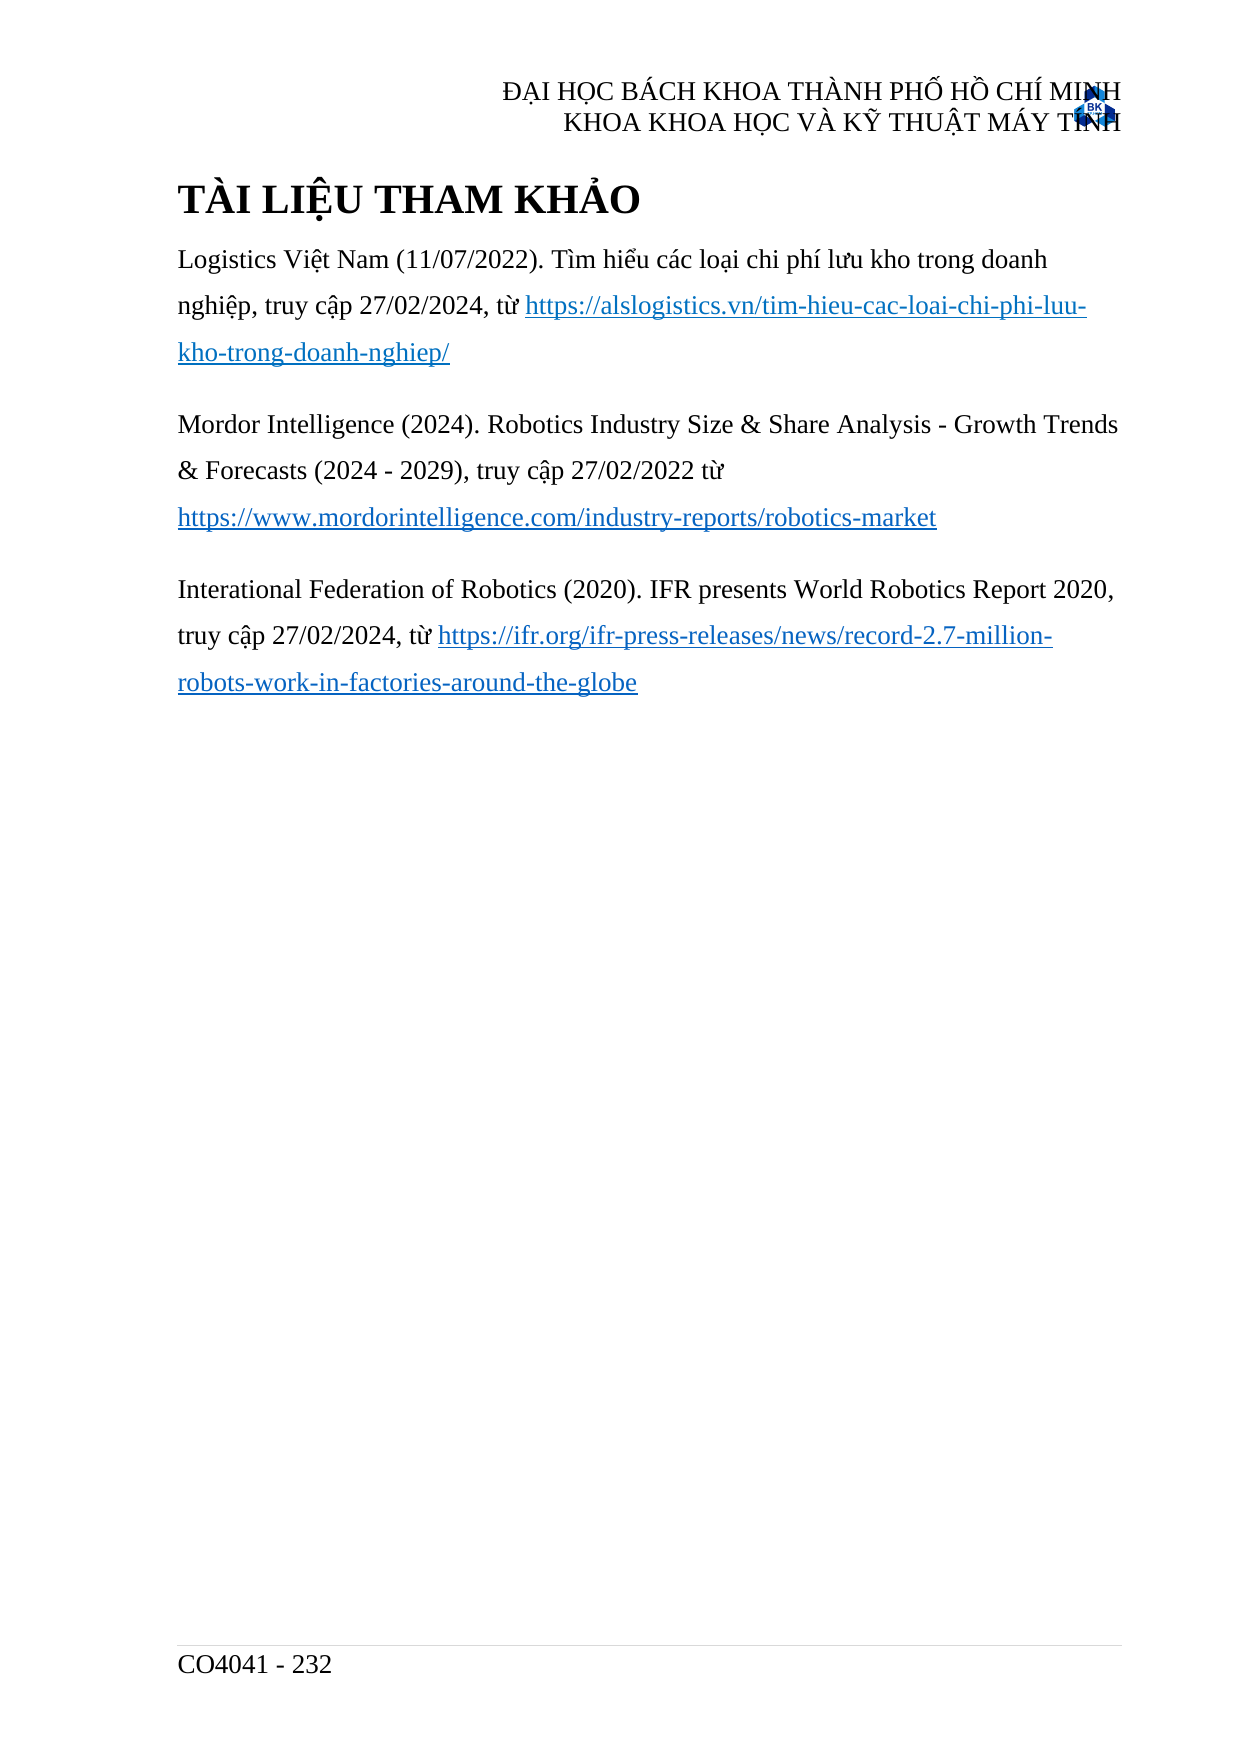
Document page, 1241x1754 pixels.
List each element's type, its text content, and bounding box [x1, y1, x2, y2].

text Interational Federation of Robotics (2020). IFR presents World Robotics Report 2020, truy cập 27/02/2024, từ https://ifr.org/ifr-press-releases/news/record-2.7-million-robots-work-in-factories-around-the-globe [177, 573, 1122, 697]
picture [1067, 82, 1123, 133]
text Logistics Việt Nam (11/07/2022). Tìm hiểu các loại chi phí lưu kho trong doanh nghiệp, truy cập 27/02/2024, từ https://alslogistics.vn/tim-hieu-cac-loai-chi-phi-luu-kho-trong-doanh-nghiep/ [177, 243, 1122, 367]
picture [1107, 82, 1115, 90]
picture [1088, 82, 1097, 94]
text Mordor Intelligence (2024). Robotics Industry Size & Share Analysis - Growth Trends & Forecasts (2024 - 2029), truy cập 27/02/2022 từ https://www.mordorintelligence.com/industry-reports/robotics-market [177, 408, 1122, 532]
subtitle TÀI LIỆU THAM KHẢO [177, 175, 1122, 223]
